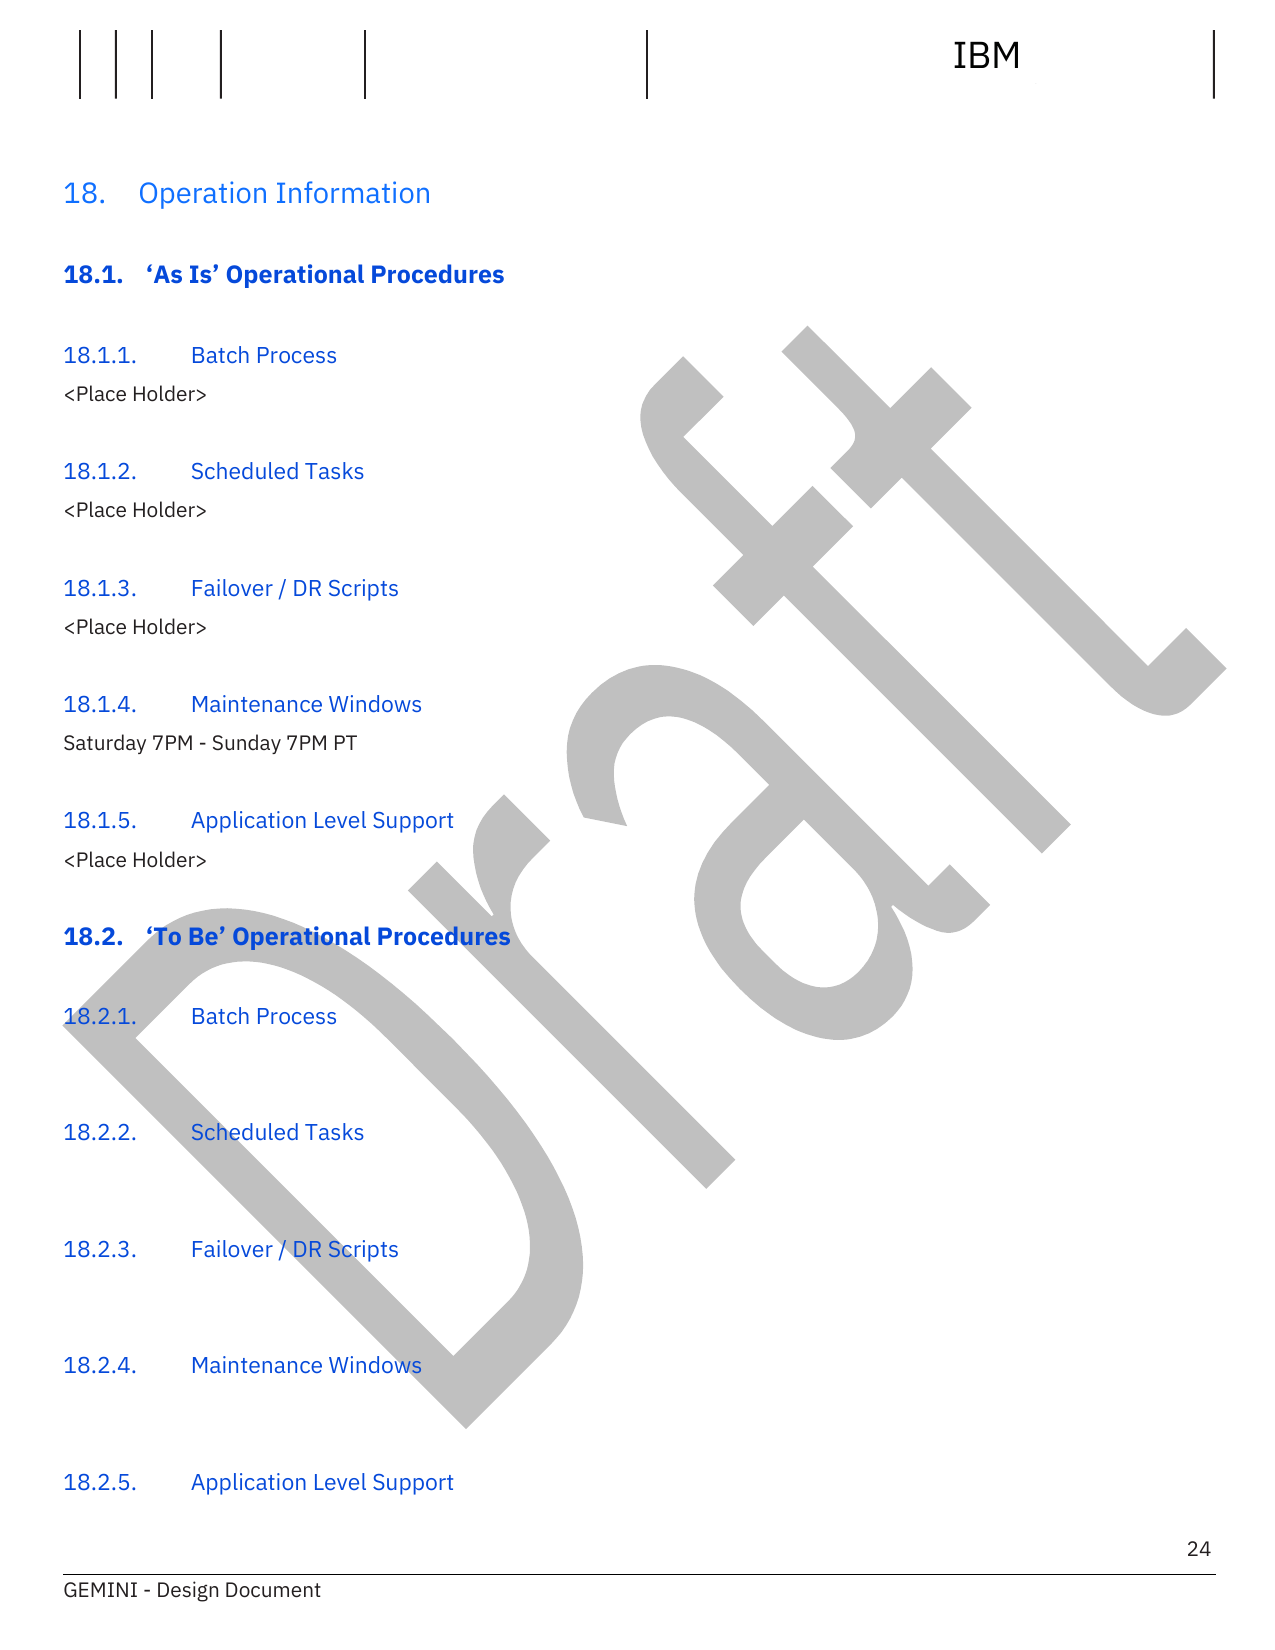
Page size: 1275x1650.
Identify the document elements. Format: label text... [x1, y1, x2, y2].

subtitle ‘As Is’ Operational Procedures [63, 261, 1212, 290]
text <Place Holder> [63, 381, 1173, 406]
subtitle Maintenance Windows [63, 689, 1212, 718]
text <Place Holder> [63, 847, 1173, 872]
subtitle Application Level Support [63, 1467, 1212, 1496]
subtitle Maintenance Windows [63, 1350, 1212, 1379]
subtitle Scheduled Tasks [63, 456, 1212, 485]
subtitle Failover / DR Scripts [63, 1234, 1212, 1263]
subtitle Operation Information [63, 175, 1173, 211]
subtitle ‘To Be’ Operational Procedures [63, 922, 1212, 951]
subtitle Batch Process [63, 1001, 1212, 1030]
text <Place Holder> [63, 498, 1173, 523]
text <Place Holder> [63, 614, 1173, 639]
subtitle Application Level Support [63, 806, 1212, 835]
subtitle Scheduled Tasks [63, 1117, 1212, 1147]
subtitle Failover / DR Scripts [63, 573, 1212, 602]
text Saturday 7PM - Sunday 7PM PT [63, 731, 1173, 756]
subtitle Batch Process [63, 340, 1212, 369]
